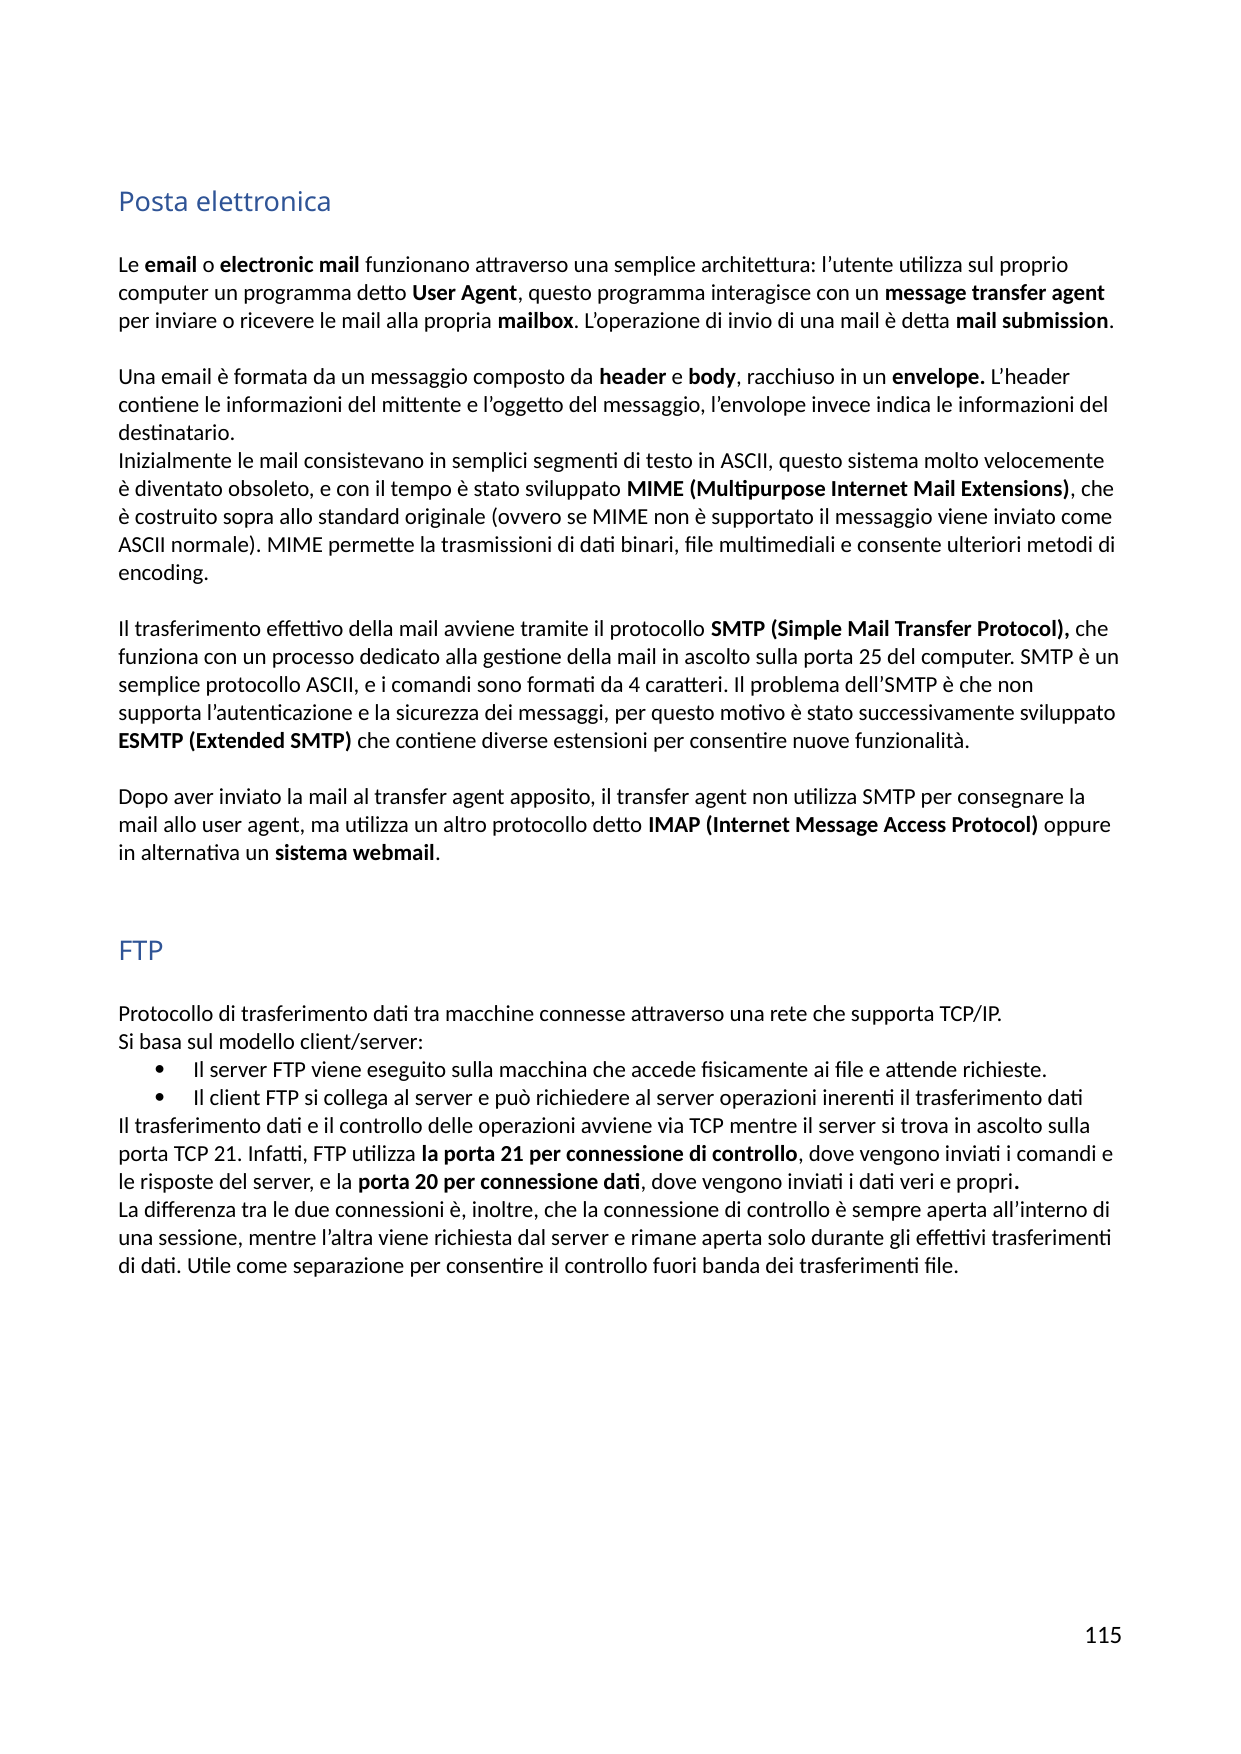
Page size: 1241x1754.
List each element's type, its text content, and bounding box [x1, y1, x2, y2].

list Il client FTP si collega al server e può richiedere al server operazioni inerenti il trasferimento dati [156, 1083, 1122, 1111]
text Si basa sul modello client/server: [118, 1027, 1122, 1055]
text Il trasferimento dati e il controllo delle operazioni avviene via TCP mentre il server si trova in ascolto sulla porta TCP 21. Infatti, FTP utilizza la porta 21 per connessione di controllo, dove vengono inviati i comandi e le risposte del server, e la porta 20 per connessione dati, dove vengono inviati i dati veri e propri. [118, 1111, 1122, 1195]
text Protocollo di trasferimento dati tra macchine connesse attraverso una rete che supporta TCP/IP. [118, 999, 1122, 1027]
subtitle Posta elettronica [118, 182, 1122, 219]
list Il server FTP viene eseguito sulla macchina che accede fisicamente ai file e attende richieste. [156, 1055, 1122, 1083]
text Dopo aver inviato la mail al transfer agent apposito, il transfer agent non utilizza SMTP per consegnare la mail allo user agent, ma utilizza un altro protocollo detto IMAP (Internet Message Access Protocol) oppure in alternativa un sistema webmail. [118, 782, 1122, 866]
text La differenza tra le due connessioni è, inoltre, che la connessione di controllo è sempre aperta all’interno di una sessione, mentre l’altra viene richiesta dal server e rimane aperta solo durante gli effettivi trasferimenti di dati. Utile come separazione per consentire il controllo fuori banda dei trasferimenti file. [118, 1195, 1122, 1279]
text Inizialmente le mail consistevano in semplici segmenti di testo in ASCII, questo sistema molto velocemente è diventato obsoleto, e con il tempo è stato sviluppato MIME (Multipurpose Internet Mail Extensions), che è costruito sopra allo standard originale (ovvero se MIME non è supportato il messaggio viene inviato come ASCII normale). MIME permette la trasmissioni di dati binari, file multimediali e consente ulteriori metodi di encoding. [118, 446, 1122, 586]
text Le email o electronic mail funzionano attraverso una semplice architettura: l’utente utilizza sul proprio computer un programma detto User Agent, questo programma interagisce con un message transfer agent per inviare o ricevere le mail alla propria mailbox. L’operazione di invio di una mail è detta mail submission. [118, 250, 1122, 334]
subtitle FTP [118, 931, 1122, 968]
text Il trasferimento effettivo della mail avviene tramite il protocollo SMTP (Simple Mail Transfer Protocol), che funziona con un processo dedicato alla gestione della mail in ascolto sulla porta 25 del computer. SMTP è un semplice protocollo ASCII, e i comandi sono formati da 4 caratteri. Il problema dell’SMTP è che non supporta l’autenticazione e la sicurezza dei messaggi, per questo motivo è stato successivamente sviluppato ESMTP (Extended SMTP) che contiene diverse estensioni per consentire nuove funzionalità. [118, 614, 1122, 754]
text Una email è formata da un messaggio composto da header e body, racchiuso in un envelope. L’header contiene le informazioni del mittente e l’oggetto del messaggio, l’envolope invece indica le informazioni del destinatario. [118, 362, 1122, 446]
